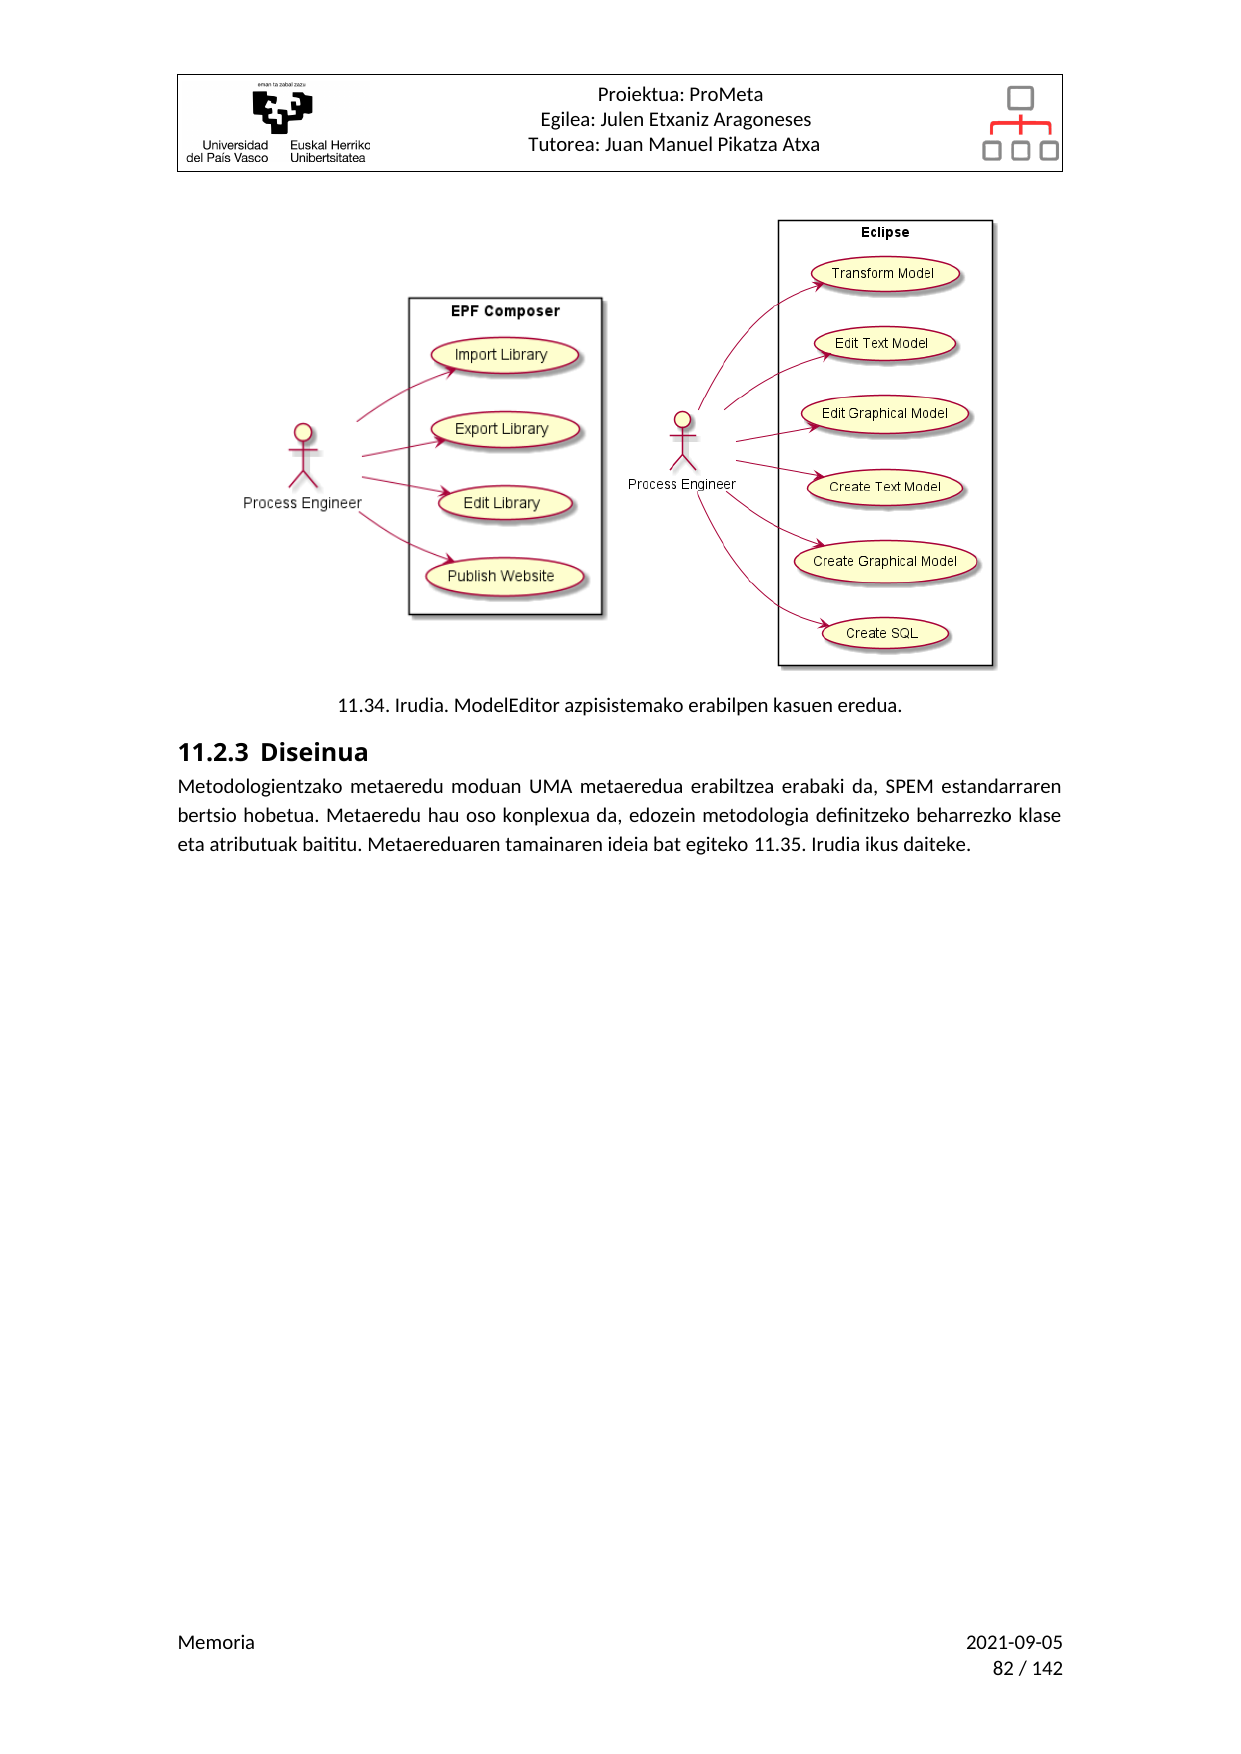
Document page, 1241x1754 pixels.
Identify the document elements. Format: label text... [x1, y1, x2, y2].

picture [182, 81, 370, 162]
picture [237, 290, 613, 626]
picture [622, 213, 1002, 675]
subtitle Diseinua [177, 734, 1063, 768]
picture [978, 80, 1060, 162]
